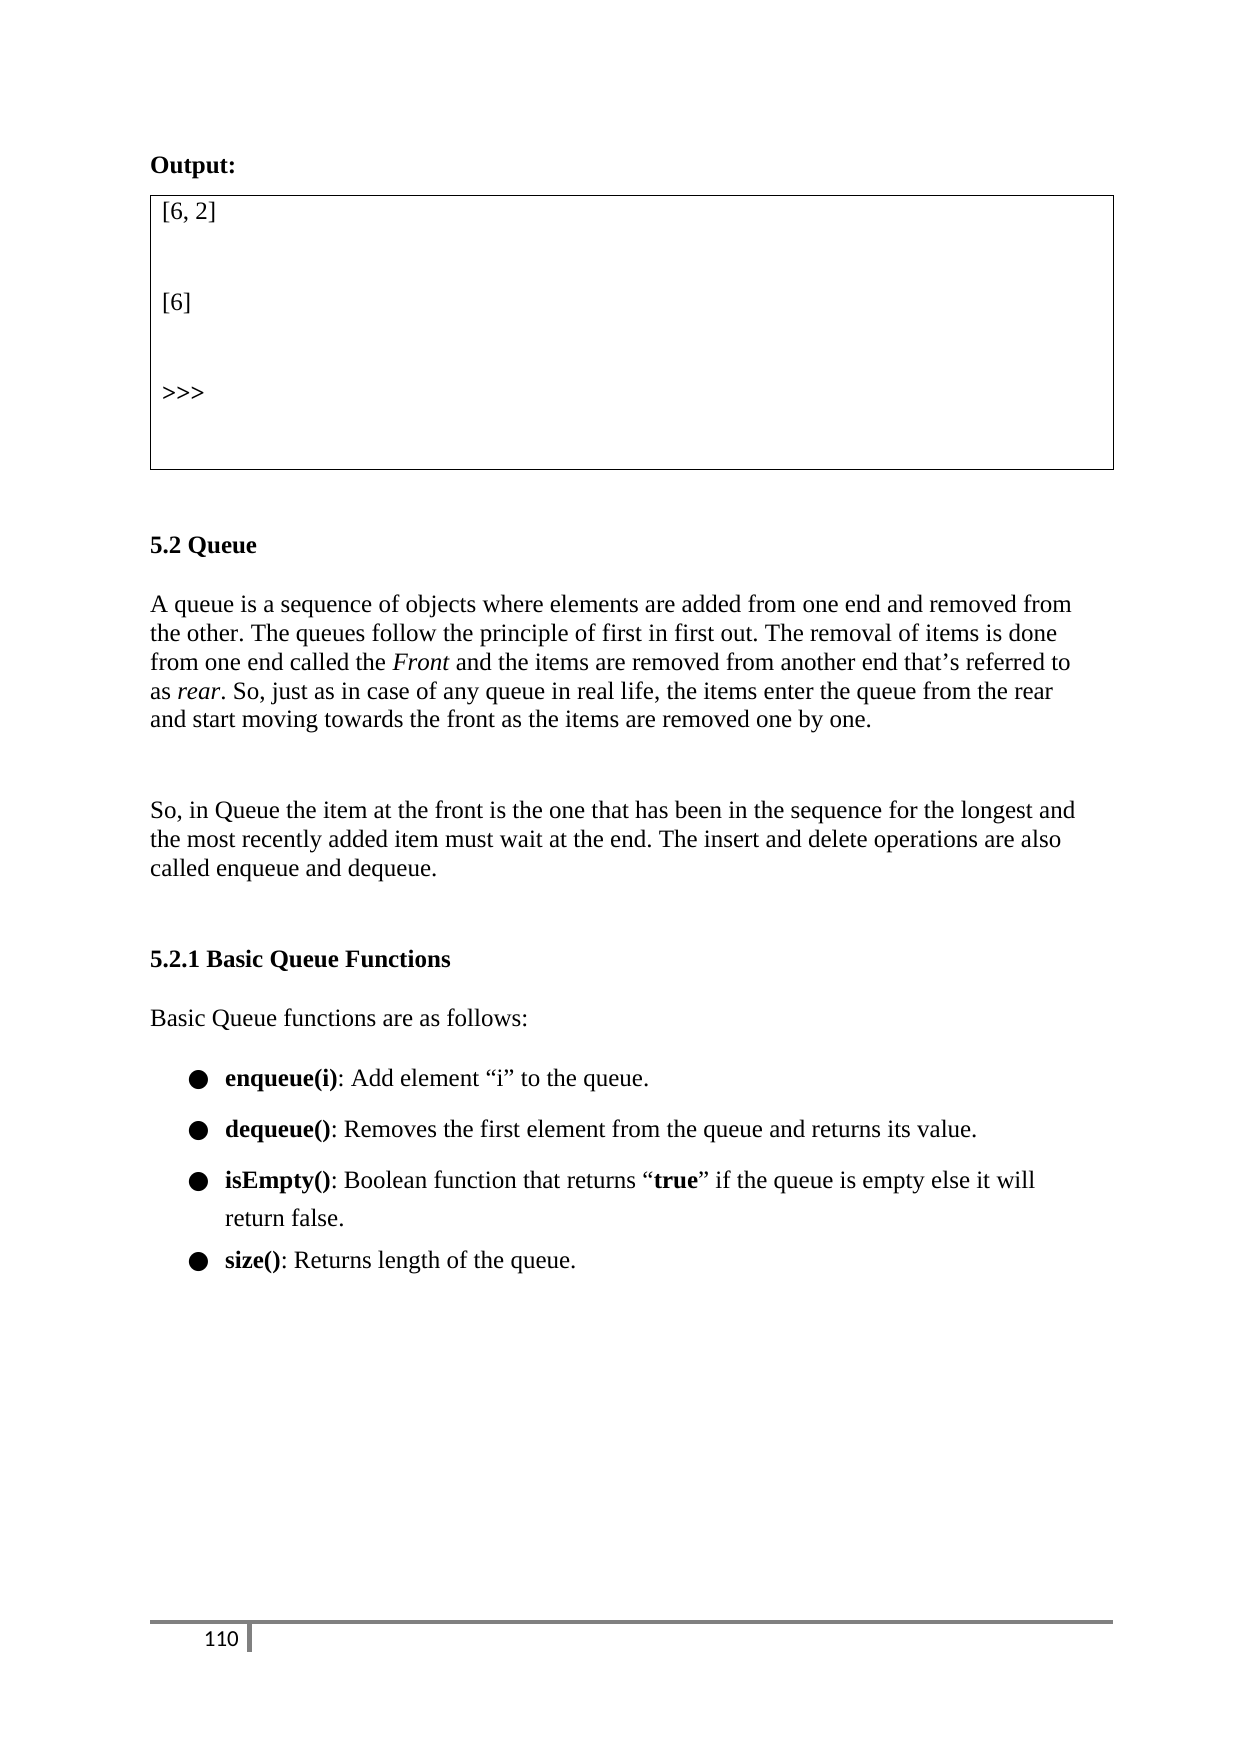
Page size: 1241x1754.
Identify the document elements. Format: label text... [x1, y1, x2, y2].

text A queue is a sequence of objects where elements are added from one end and removed from the other. The queues follow the principle of first in first out. The removal of items is done from one end called the Front and the items are removed from another end that’s referred to as rear. So, just as in case of any queue in real life, the items enter the queue from the rear and start moving towards the front as the items are removed one by one. [150, 589, 1090, 733]
list dequeue(): Removes the first element from the queue and returns its value. [187, 1100, 1090, 1151]
text Output: [150, 150, 1090, 179]
list size(): Returns length of the queue. [187, 1231, 1090, 1283]
list enqueue(i): Add element “i” to the queue. [187, 1049, 1090, 1100]
list isEmpty(): Boolean function that returns “true” if the queue is empty else it will return false. [187, 1151, 1090, 1231]
text Basic Queue functions are as follows: [150, 1003, 1090, 1032]
text 5.2 Queue [150, 530, 1090, 558]
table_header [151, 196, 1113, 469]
text So, in Queue the item at the front is the one that has been in the sequence for the longest and the most recently added item must wait at the end. The insert and delete operations are also called enqueue and dequeue. [150, 795, 1090, 882]
text 5.2.1 Basic Queue Functions [150, 944, 1090, 972]
